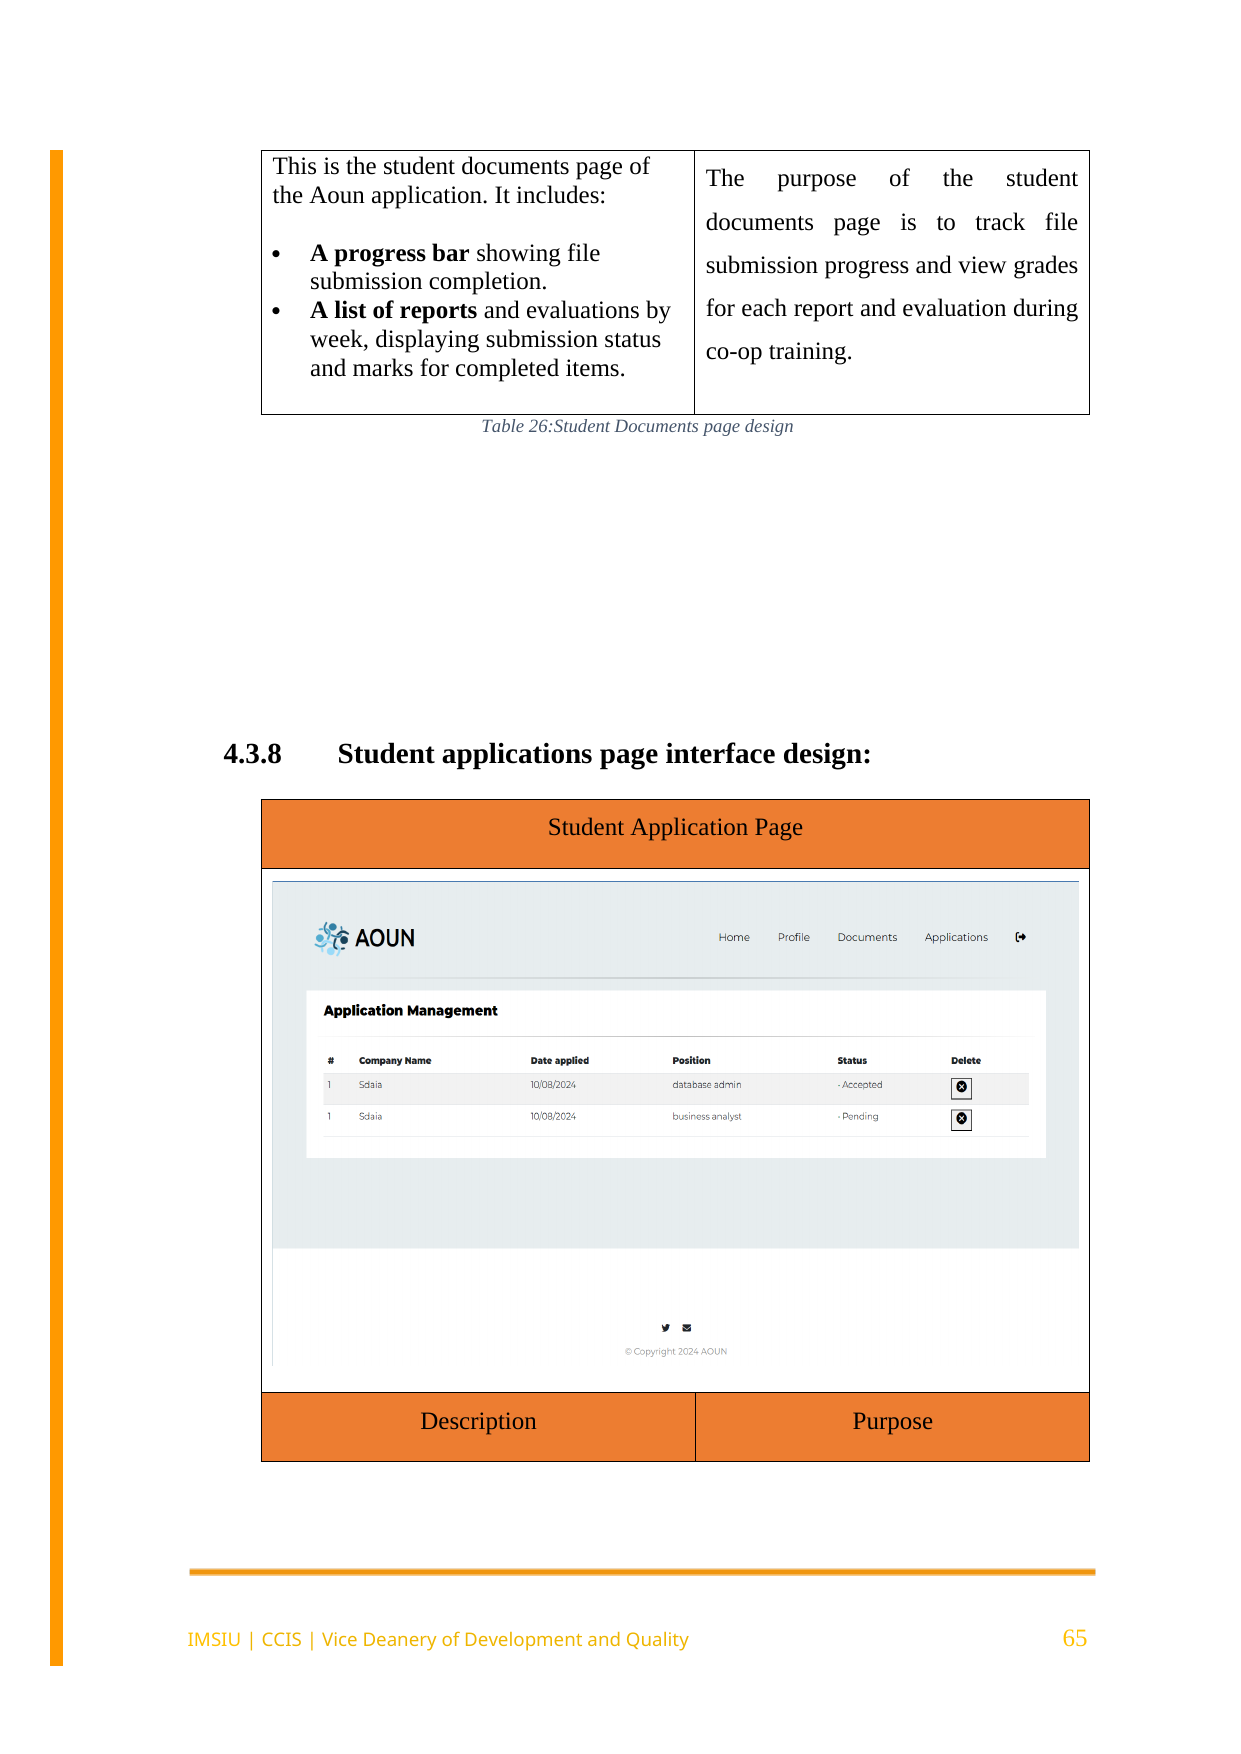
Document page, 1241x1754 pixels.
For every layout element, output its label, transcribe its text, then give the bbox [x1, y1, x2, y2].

picture [272, 881, 1079, 1366]
table_header Student Application Page [262, 800, 1089, 868]
table_cell [262, 869, 1089, 1392]
picture [187, 1567, 1100, 1576]
table_cell The purpose of the student documents page is to track file submission progress and view grades for each report and evaluation during co-op training. [695, 151, 1089, 414]
table_cell Description [262, 1393, 695, 1461]
list Student applications page interface design: [223, 736, 1090, 769]
table_cell Purpose [696, 1393, 1089, 1461]
table_cell This is the student documents page of the Aoun application. It includes: A progress bar showing file submission completion. A list of reports and evaluations by week, displaying submission status and marks for completed items. [262, 151, 694, 414]
